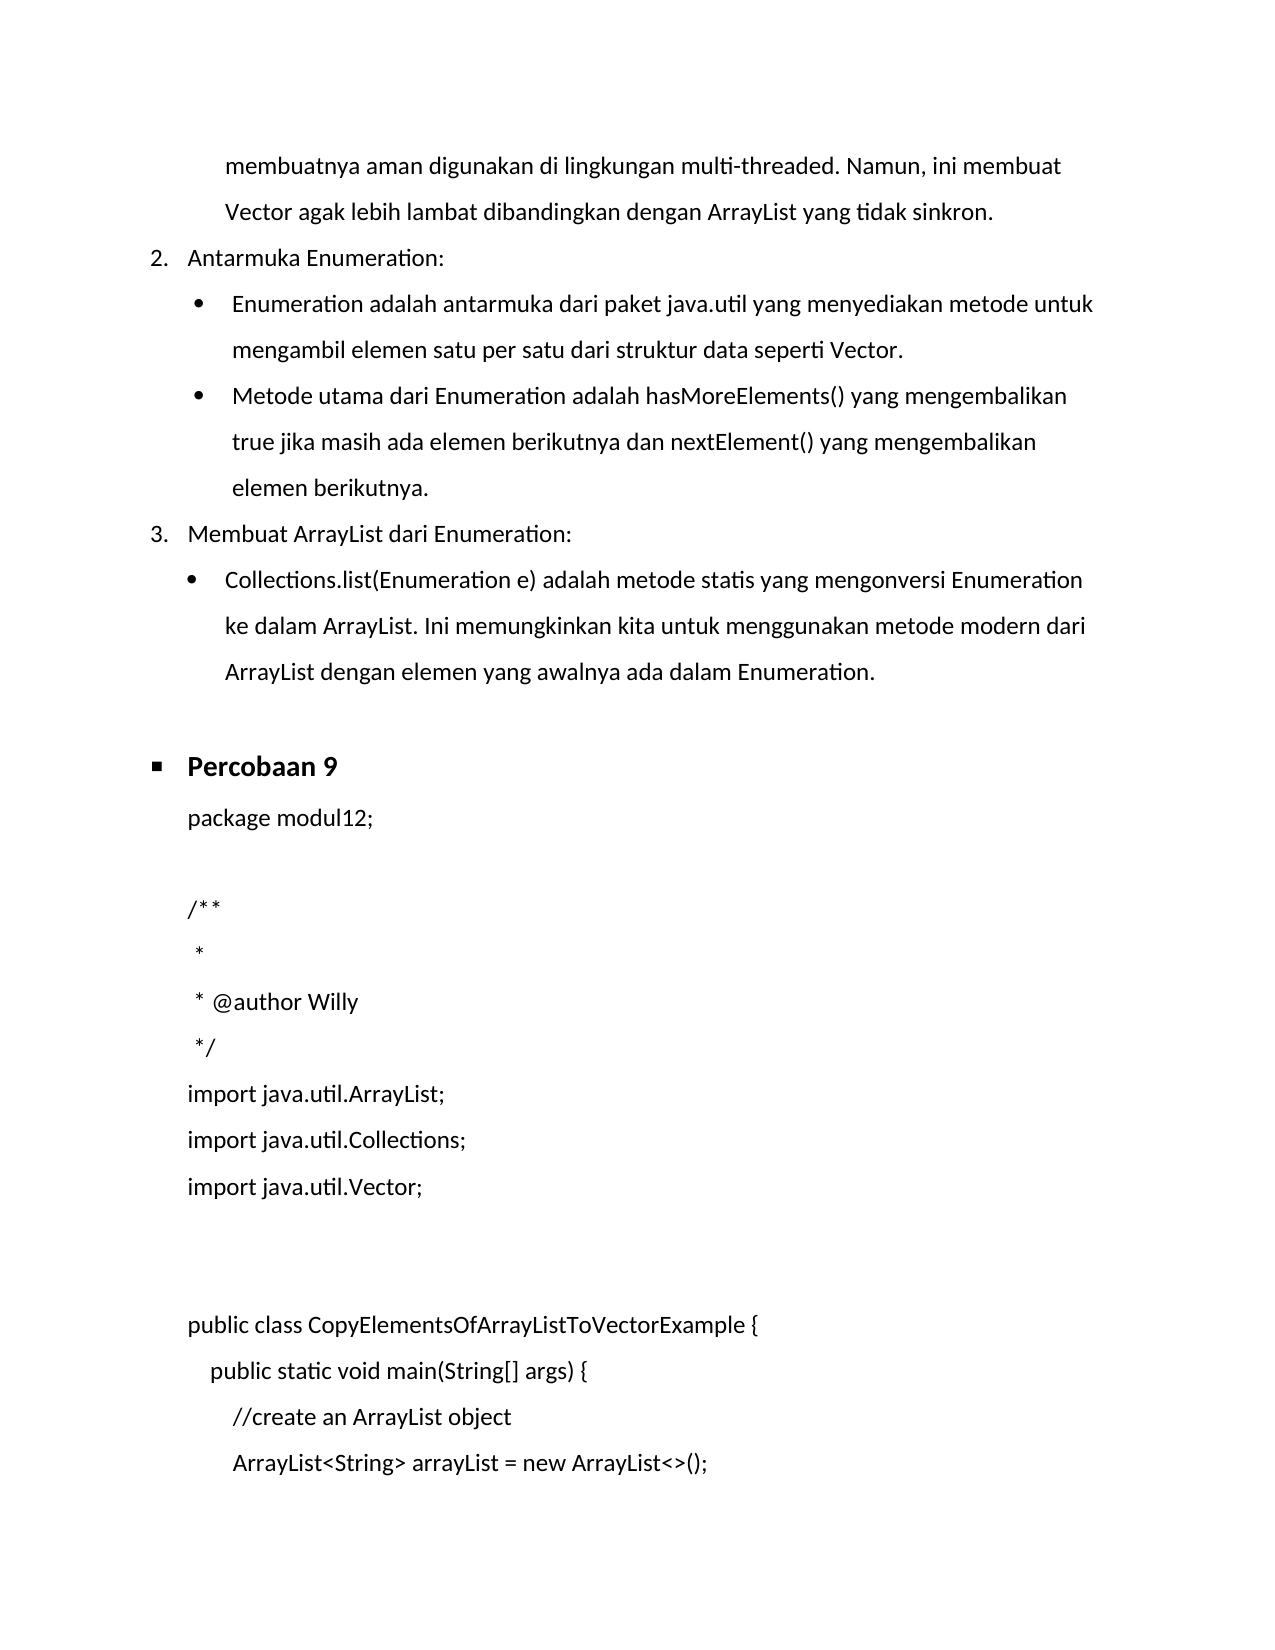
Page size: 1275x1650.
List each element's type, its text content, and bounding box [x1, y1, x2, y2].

list public static void main(String[] args) { [187, 1355, 1097, 1385]
list import java.util.Vector; [187, 1171, 1097, 1201]
list /** [187, 894, 1097, 925]
list Metode utama dari Enumeration adalah hasMoreElements() yang mengembalikan true jika masih ada elemen berikutnya dan nextElement() yang mengembalikan elemen berikutnya. [194, 380, 1097, 503]
list ArrayList<String> arrayList = new ArrayList<>(); [187, 1447, 1097, 1477]
list Percobaan 9 [150, 748, 1097, 784]
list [187, 150, 1097, 227]
list * [187, 940, 1097, 971]
list //create an ArrayList object [187, 1401, 1097, 1431]
list */ [187, 1032, 1097, 1063]
list Membuat ArrayList dari Enumeration: [150, 518, 1097, 549]
list package modul12; [187, 802, 1097, 833]
list import java.util.ArrayList; [187, 1078, 1097, 1109]
list import java.util.Collections; [187, 1124, 1097, 1155]
list * @author Willy [187, 986, 1097, 1017]
list Collections.list(Enumeration e) adalah metode statis yang mengonversi Enumeration ke dalam ArrayList. Ini memungkinkan kita untuk menggunakan metode modern dari ArrayList dengan elemen yang awalnya ada dalam Enumeration. [187, 564, 1097, 687]
list Antarmuka Enumeration: [150, 242, 1097, 273]
list public class CopyElementsOfArrayListToVectorExample { [187, 1309, 1097, 1339]
list Enumeration adalah antarmuka dari paket java.util yang menyediakan metode untuk mengambil elemen satu per satu dari struktur data seperti Vector. [194, 288, 1097, 365]
